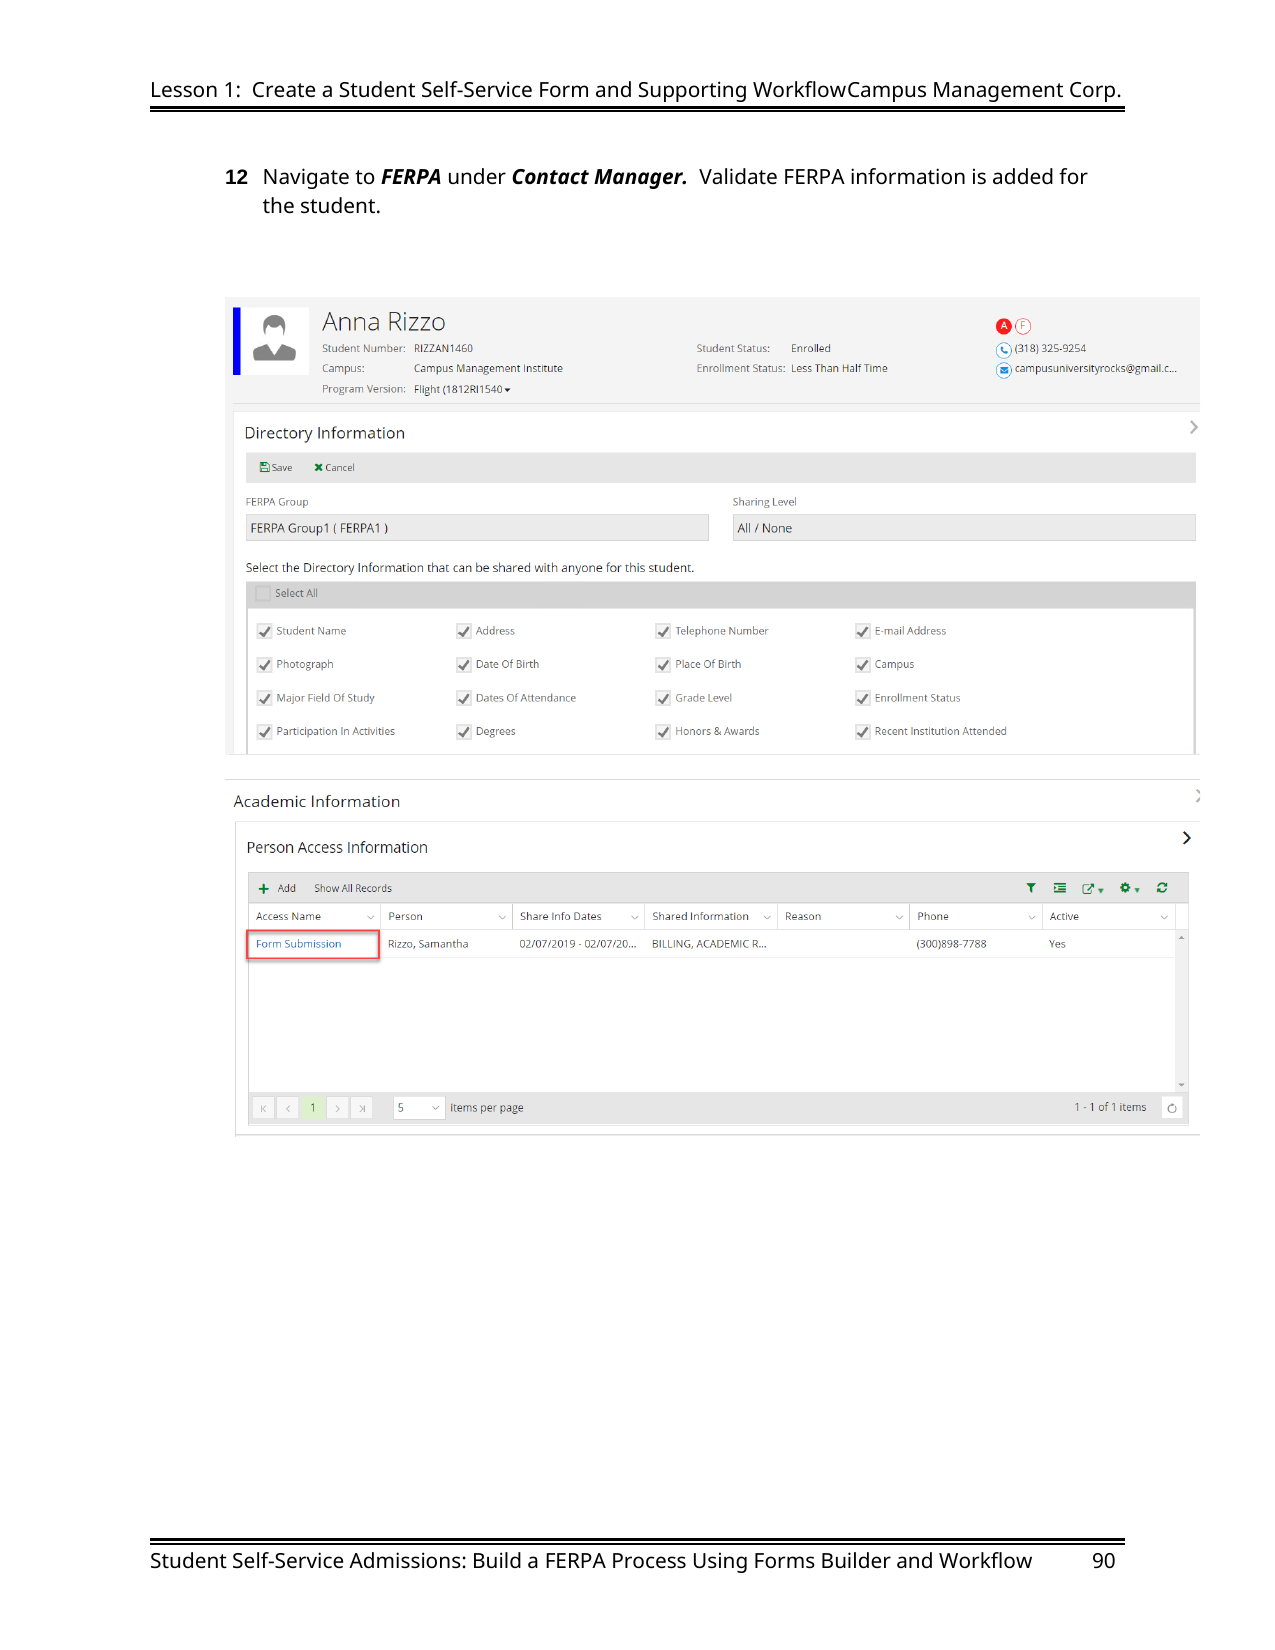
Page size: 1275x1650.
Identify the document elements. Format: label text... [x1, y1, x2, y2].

text Navigate to FERPA under Contact Manager. Validate FERPA information is added for the student. [225, 162, 1125, 219]
picture [225, 297, 1200, 755]
picture [225, 779, 1200, 1137]
